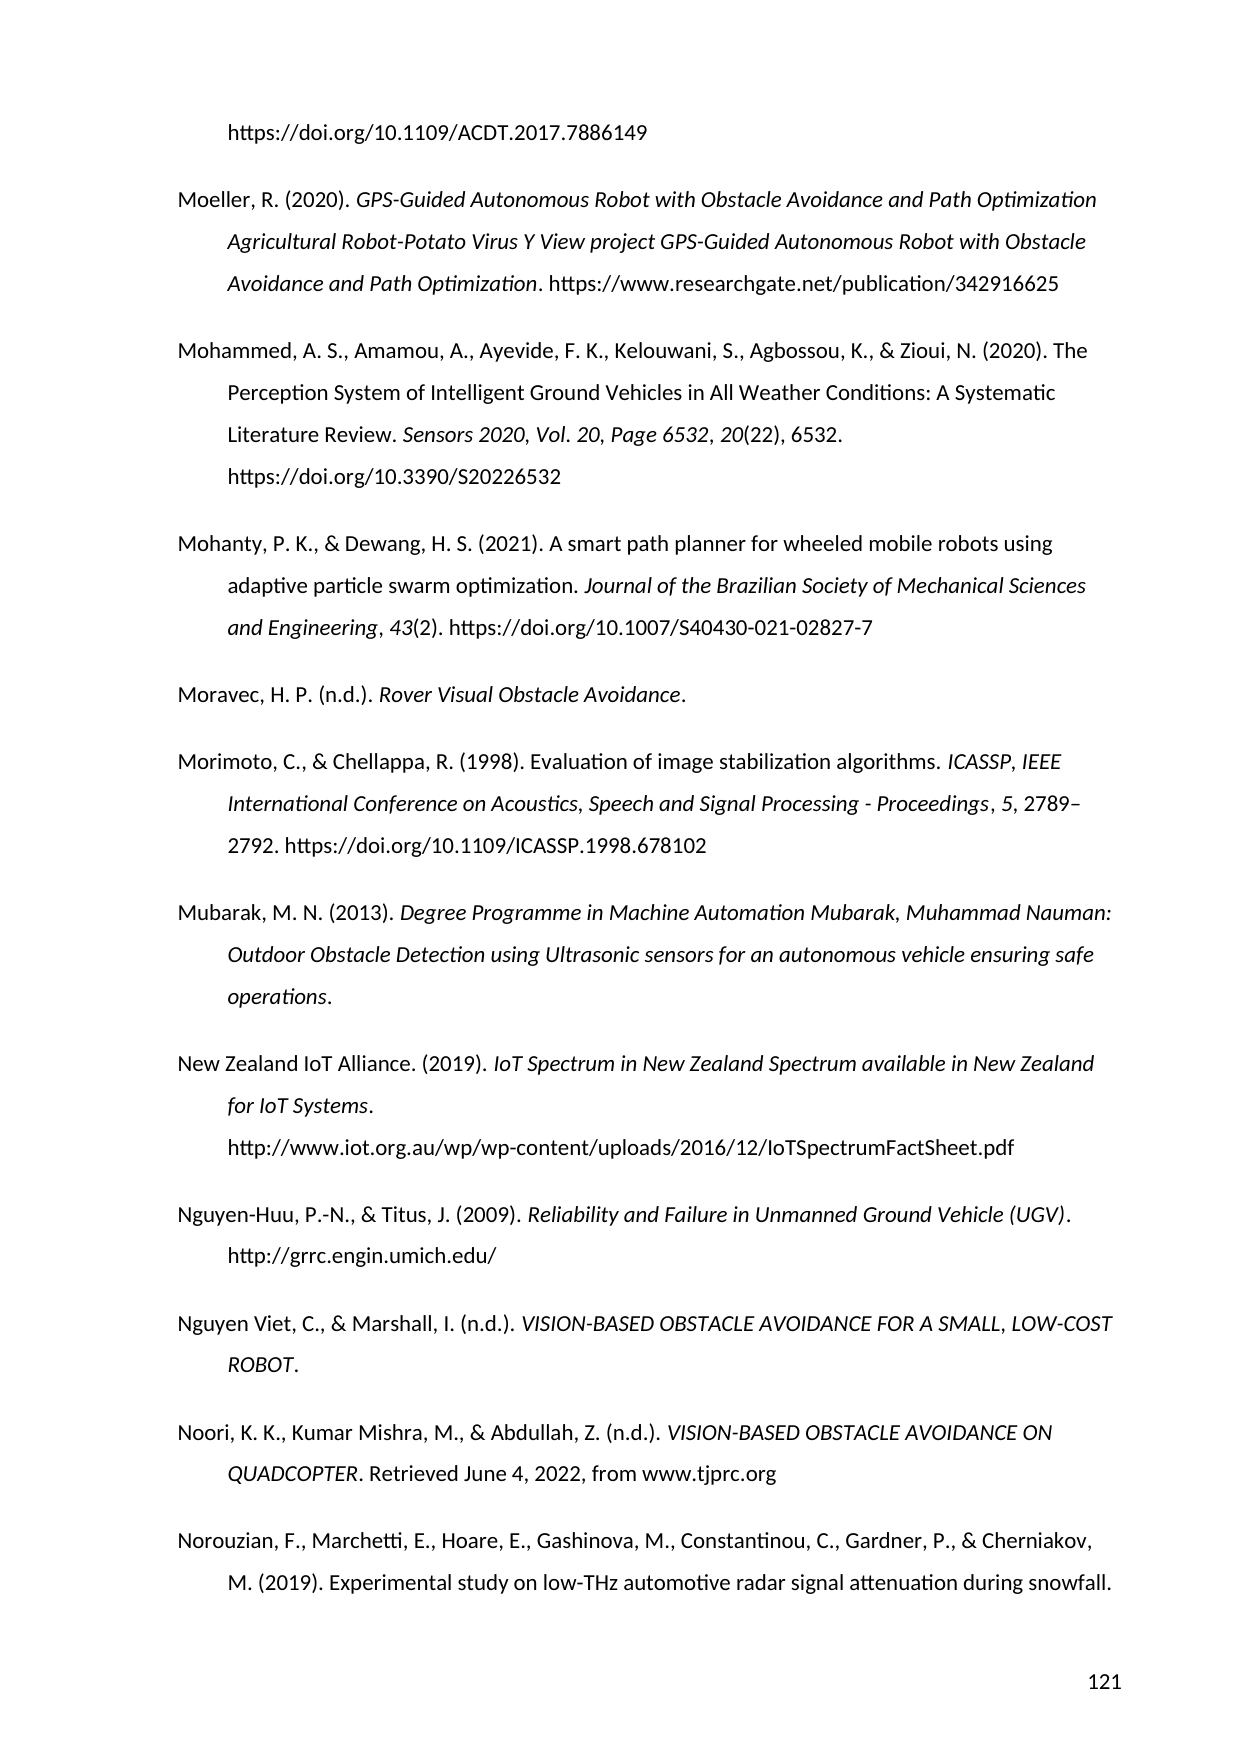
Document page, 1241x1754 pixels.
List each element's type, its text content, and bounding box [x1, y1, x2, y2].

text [177, 1527, 1122, 1597]
text Moravec, H. P. (n.d.). Rover Visual Obstacle Avoidance. [177, 680, 1122, 708]
text New Zealand IoT Alliance. (2019). IoT Spectrum in New Zealand Spectrum available in New Zealand for IoT Systems. http://www.iot.org.au/wp/wp-content/uploads/2016/12/IoTSpectrumFactSheet.pdf [177, 1049, 1122, 1161]
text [177, 118, 1122, 146]
text Mohammed, A. S., Amamou, A., Ayevide, F. K., Kelouwani, S., Agbossou, K., & Zioui, N. (2020). The Perception System of Intelligent Ground Vehicles in All Weather Conditions: A Systematic Literature Review. Sensors 2020, Vol. 20, Page 6532, 20(22), 6532. https://doi.org/10.3390/S20226532 [177, 336, 1122, 490]
text Nguyen-Huu, P.-N., & Titus, J. (2009). Reliability and Failure in Unmanned Ground Vehicle (UGV). http://grrc.engin.umich.edu/ [177, 1200, 1122, 1270]
text Mubarak, M. N. (2013). Degree Programme in Machine Automation Mubarak, Muhammad Nauman: Outdoor Obstacle Detection using Ultrasonic sensors for an autonomous vehicle ensuring safe operations. [177, 898, 1122, 1010]
text Mohanty, P. K., & Dewang, H. S. (2021). A smart path planner for wheeled mobile robots using adaptive particle swarm optimization. Journal of the Brazilian Society of Mechanical Sciences and Engineering, 43(2). https://doi.org/10.1007/S40430-021-02827-7 [177, 529, 1122, 641]
text Nguyen Viet, C., & Marshall, I. (n.d.). VISION-BASED OBSTACLE AVOIDANCE FOR A SMALL, LOW-COST ROBOT. [177, 1309, 1122, 1379]
text Noori, K. K., Kumar Mishra, M., & Abdullah, Z. (n.d.). VISION-BASED OBSTACLE AVOIDANCE ON QUADCOPTER. Retrieved June 4, 2022, from www.tjprc.org [177, 1418, 1122, 1488]
text Moeller, R. (2020). GPS-Guided Autonomous Robot with Obstacle Avoidance and Path Optimization Agricultural Robot-Potato Virus Y View project GPS-Guided Autonomous Robot with Obstacle Avoidance and Path Optimization. https://www.researchgate.net/publication/342916625 [177, 185, 1122, 297]
text Morimoto, C., & Chellappa, R. (1998). Evaluation of image stabilization algorithms. ICASSP, IEEE International Conference on Acoustics, Speech and Signal Processing - Proceedings, 5, 2789–2792. https://doi.org/10.1109/ICASSP.1998.678102 [177, 747, 1122, 859]
